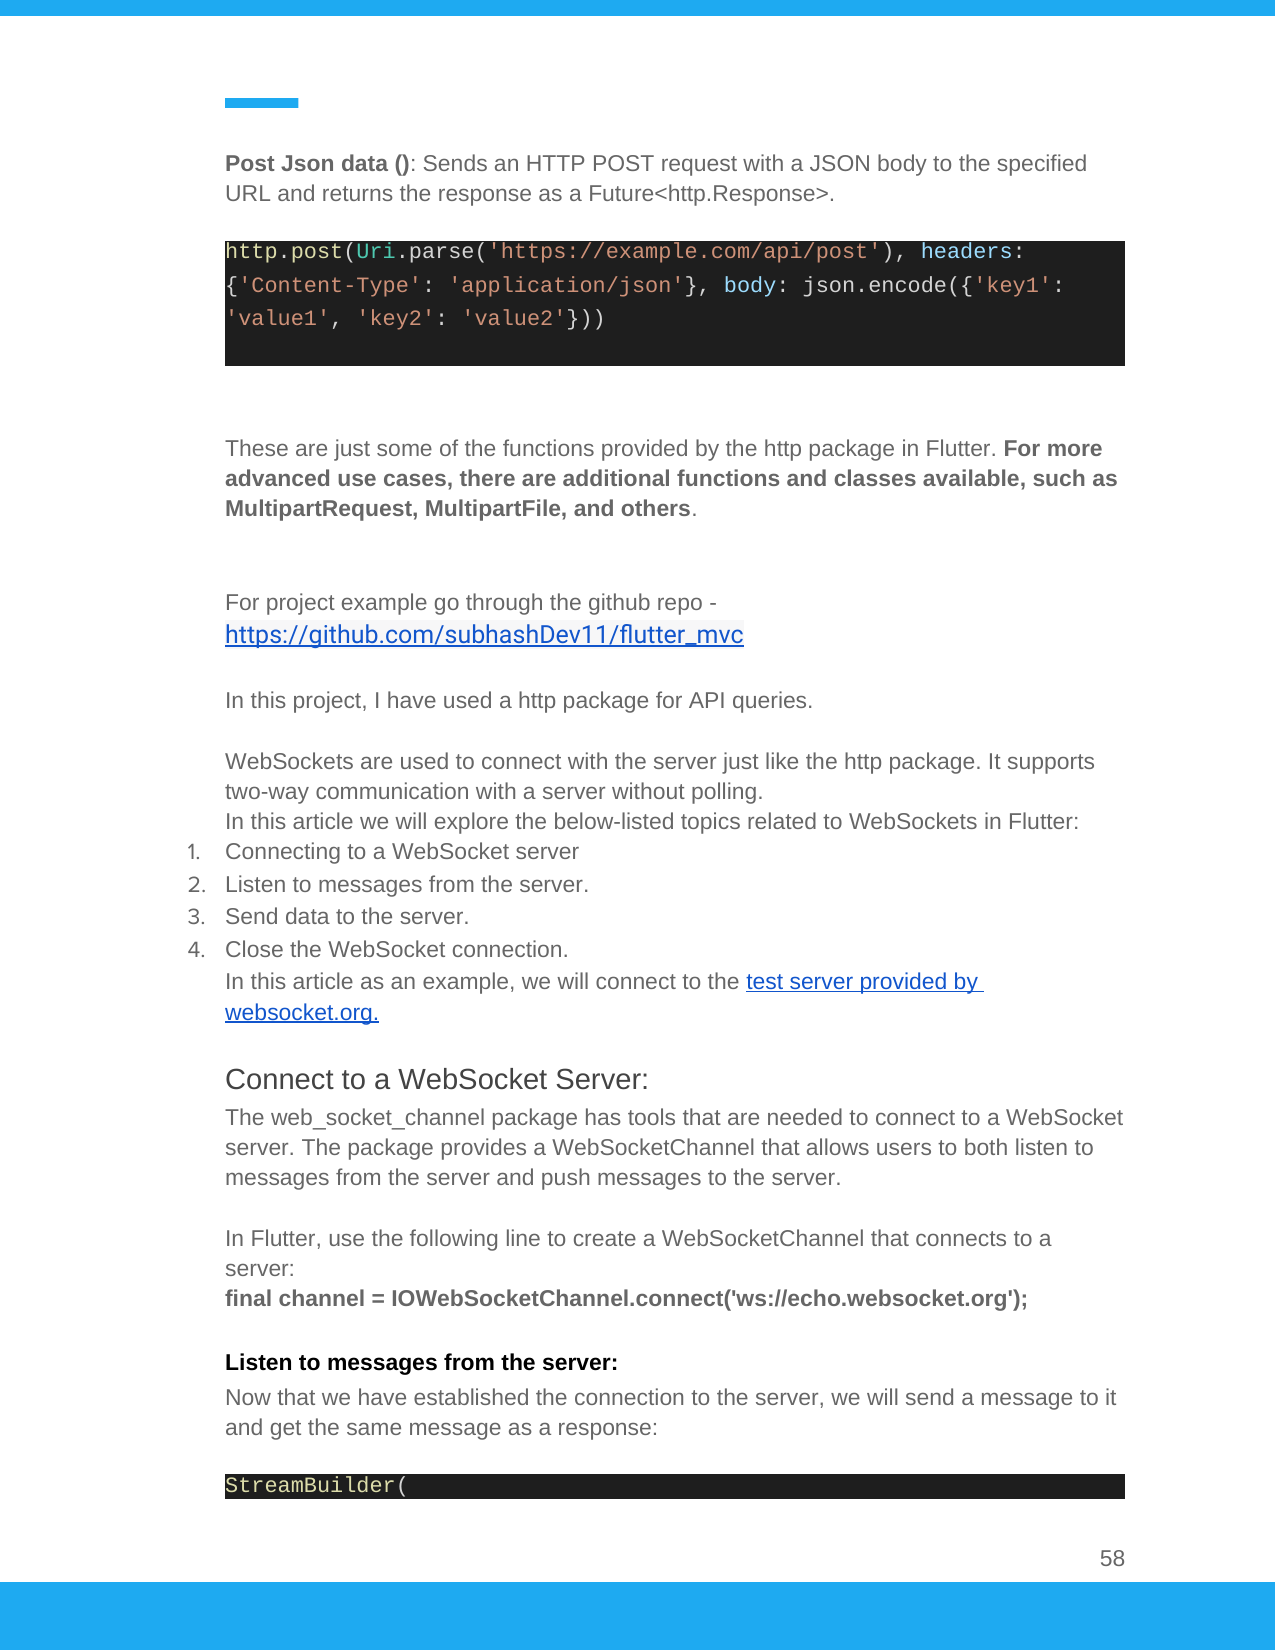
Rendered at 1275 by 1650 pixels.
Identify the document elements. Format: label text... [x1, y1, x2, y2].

picture [225, 98, 299, 108]
text In this project, I have used a http package for API queries. [225, 687, 1125, 714]
text StreamBuilder( [225, 1474, 1125, 1499]
list Send data to the server. [187, 903, 1125, 932]
text In this article as an example, we will connect to the test server provided by websocket.org. [225, 968, 1125, 1025]
text Post Json data (): Sends an HTTP POST request with a JSON body to the specified URL and returns the response as a Future<http.Response>. [225, 150, 1125, 207]
text In this article we will explore the below-listed topics related to WebSockets in Flutter: [225, 808, 1125, 834]
picture [0, 0, 1275, 16]
text WebSockets are used to connect with the server just like the http package. It supports two-way communication with a server without polling. [225, 748, 1125, 804]
text These are just some of the functions provided by the http package in Flutter. For more advanced use cases, there are additional functions and classes available, such as MultipartRequest, MultipartFile, and others. [225, 435, 1125, 522]
list Connecting to a WebSocket server [187, 838, 1125, 867]
text http.post(Uri.parse('https://example.com/api/post'), headers: {'Content-Type': 'application/json'}, body: json.encode({'key1': 'value1', 'key2': 'value2'})) [225, 241, 1125, 332]
subtitle Connect to a WebSocket Server: [225, 1062, 1125, 1096]
list Listen to messages from the server. [187, 871, 1125, 899]
picture [0, 1582, 1275, 1650]
list Close the WebSocket connection. [187, 936, 1125, 964]
subtitle Listen to messages from the server: [225, 1349, 1125, 1375]
text The web_socket_channel package has tools that are needed to connect to a WebSocket server. The package provides a WebSocketChannel that allows users to both listen to messages from the server and push messages to the server. [225, 1104, 1125, 1191]
text Now that we have established the connection to the server, we will send a message to it and get the same message as a response: [225, 1383, 1125, 1440]
text In Flutter, use the following line to create a WebSocketChannel that connects to a server: [225, 1225, 1125, 1281]
text For project example go through the github repo - https://github.com/subhashDev11/flutter_mvc [225, 589, 1125, 649]
text final channel = IOWebSocketChannel.connect('ws://echo.websocket.org'); [225, 1285, 1125, 1312]
